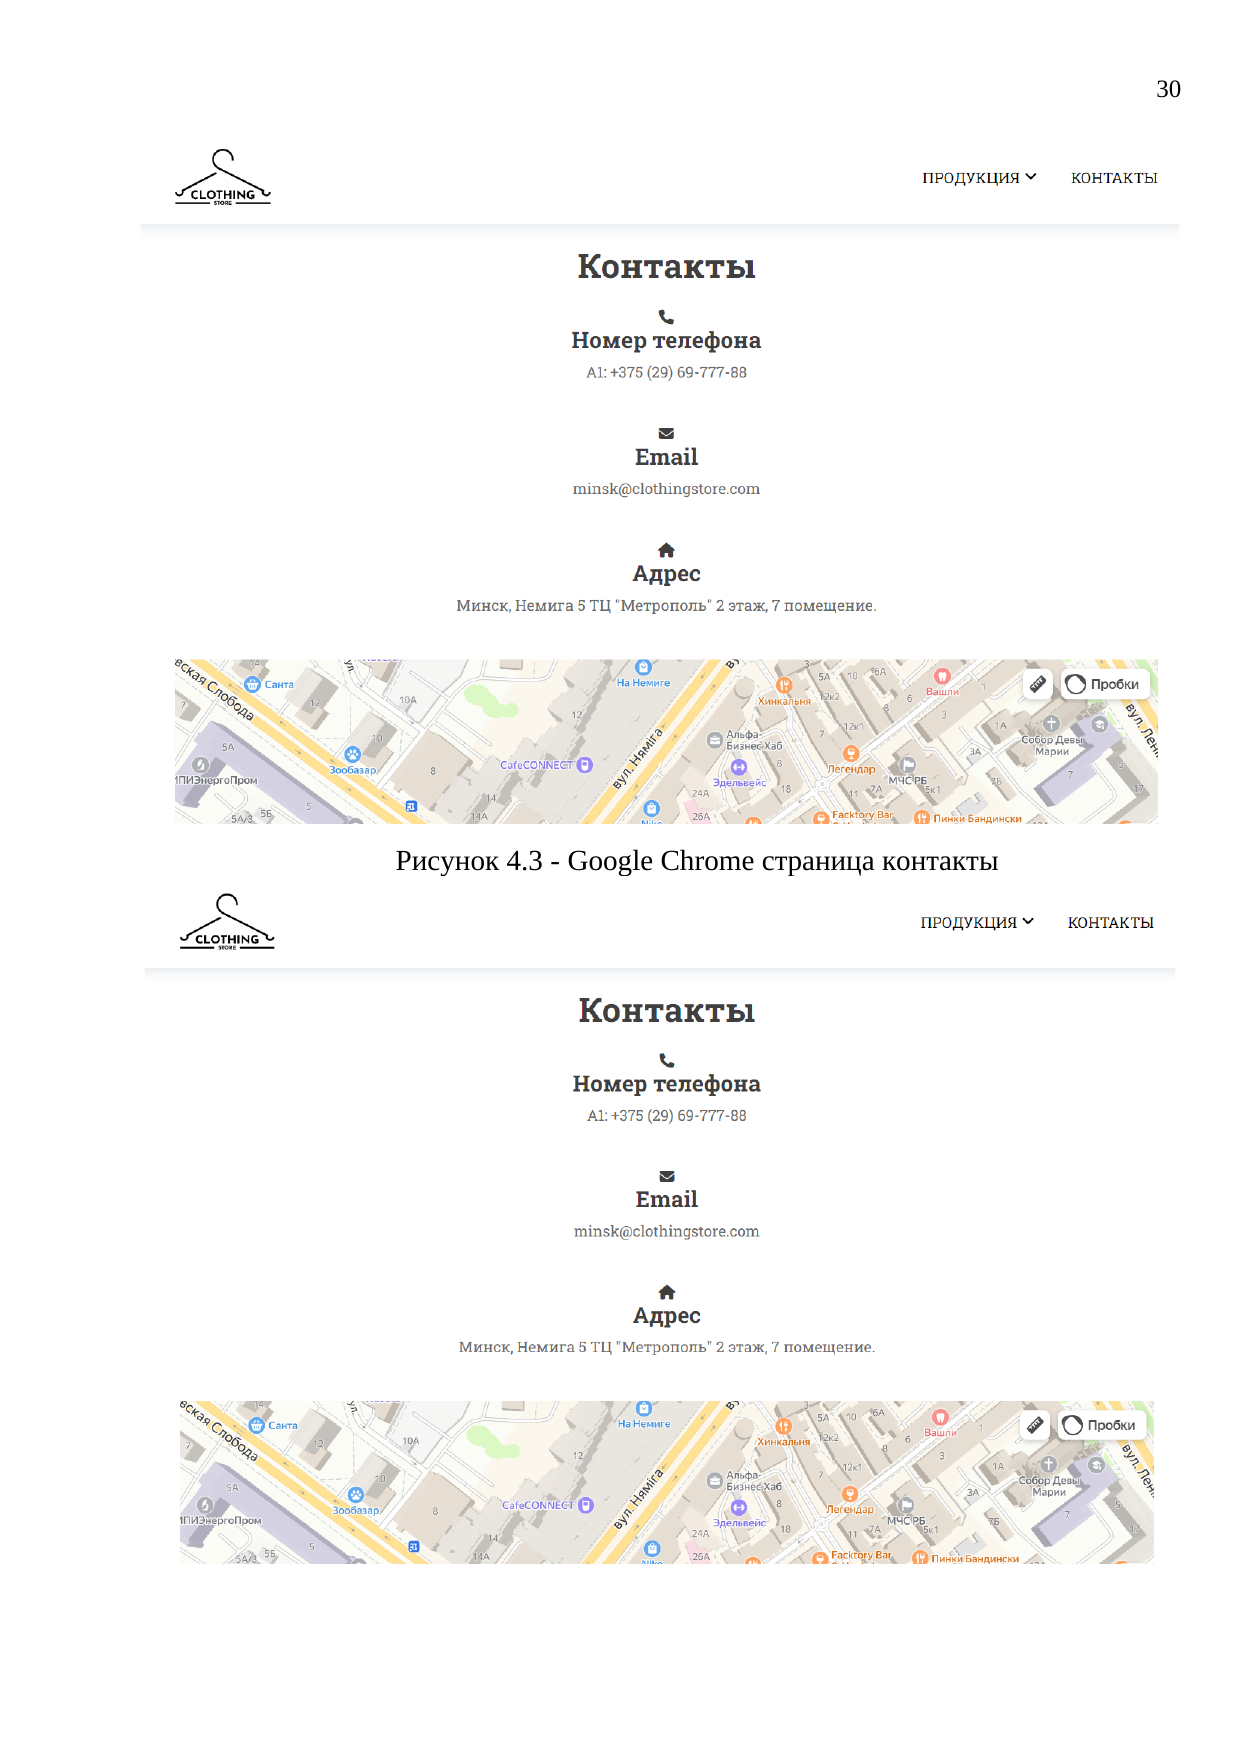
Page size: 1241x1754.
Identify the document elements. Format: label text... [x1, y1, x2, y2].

picture [145, 876, 1175, 1564]
picture [140, 131, 1180, 824]
text Рисунок 4.3 - Google Chrome страница контакты [139, 843, 1181, 876]
